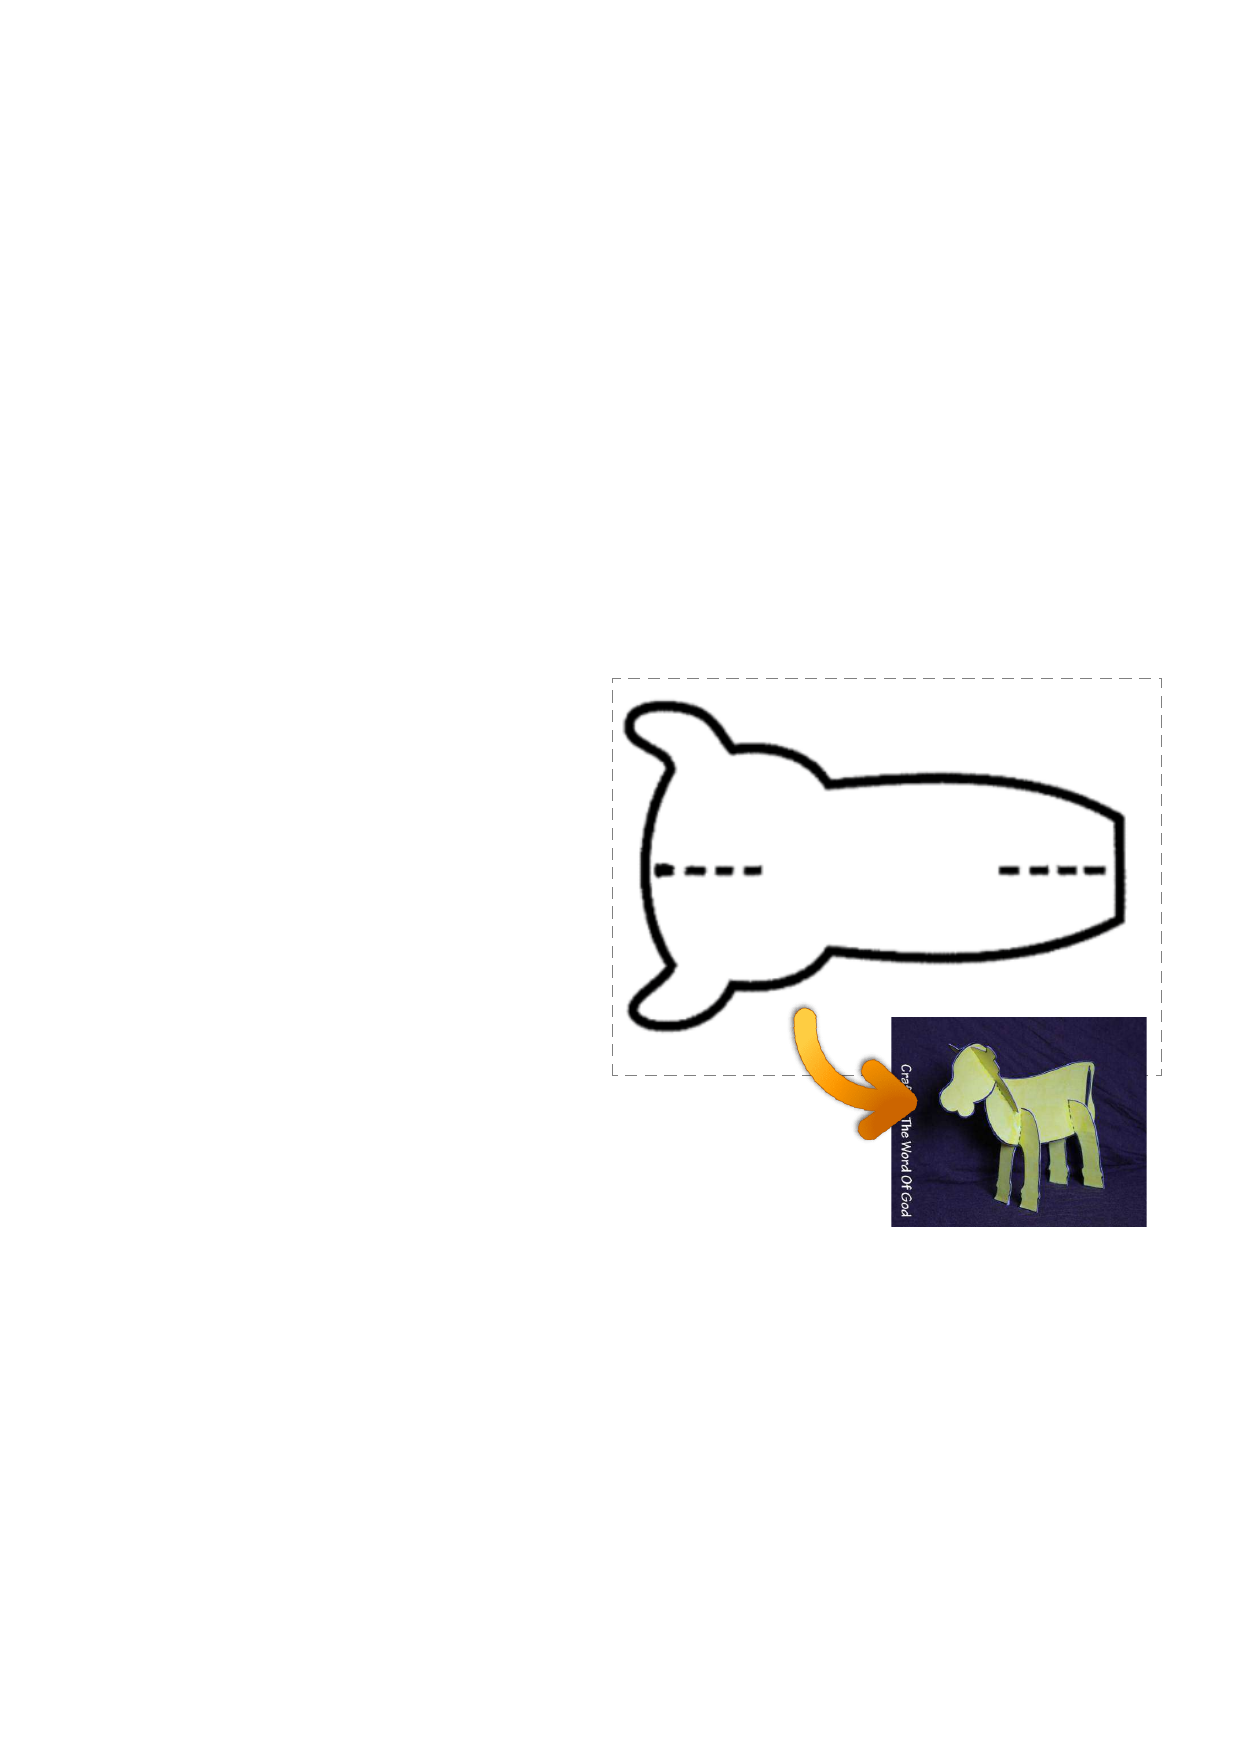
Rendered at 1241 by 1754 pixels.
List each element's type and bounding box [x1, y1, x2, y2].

picture [612, 678, 1162, 1227]
